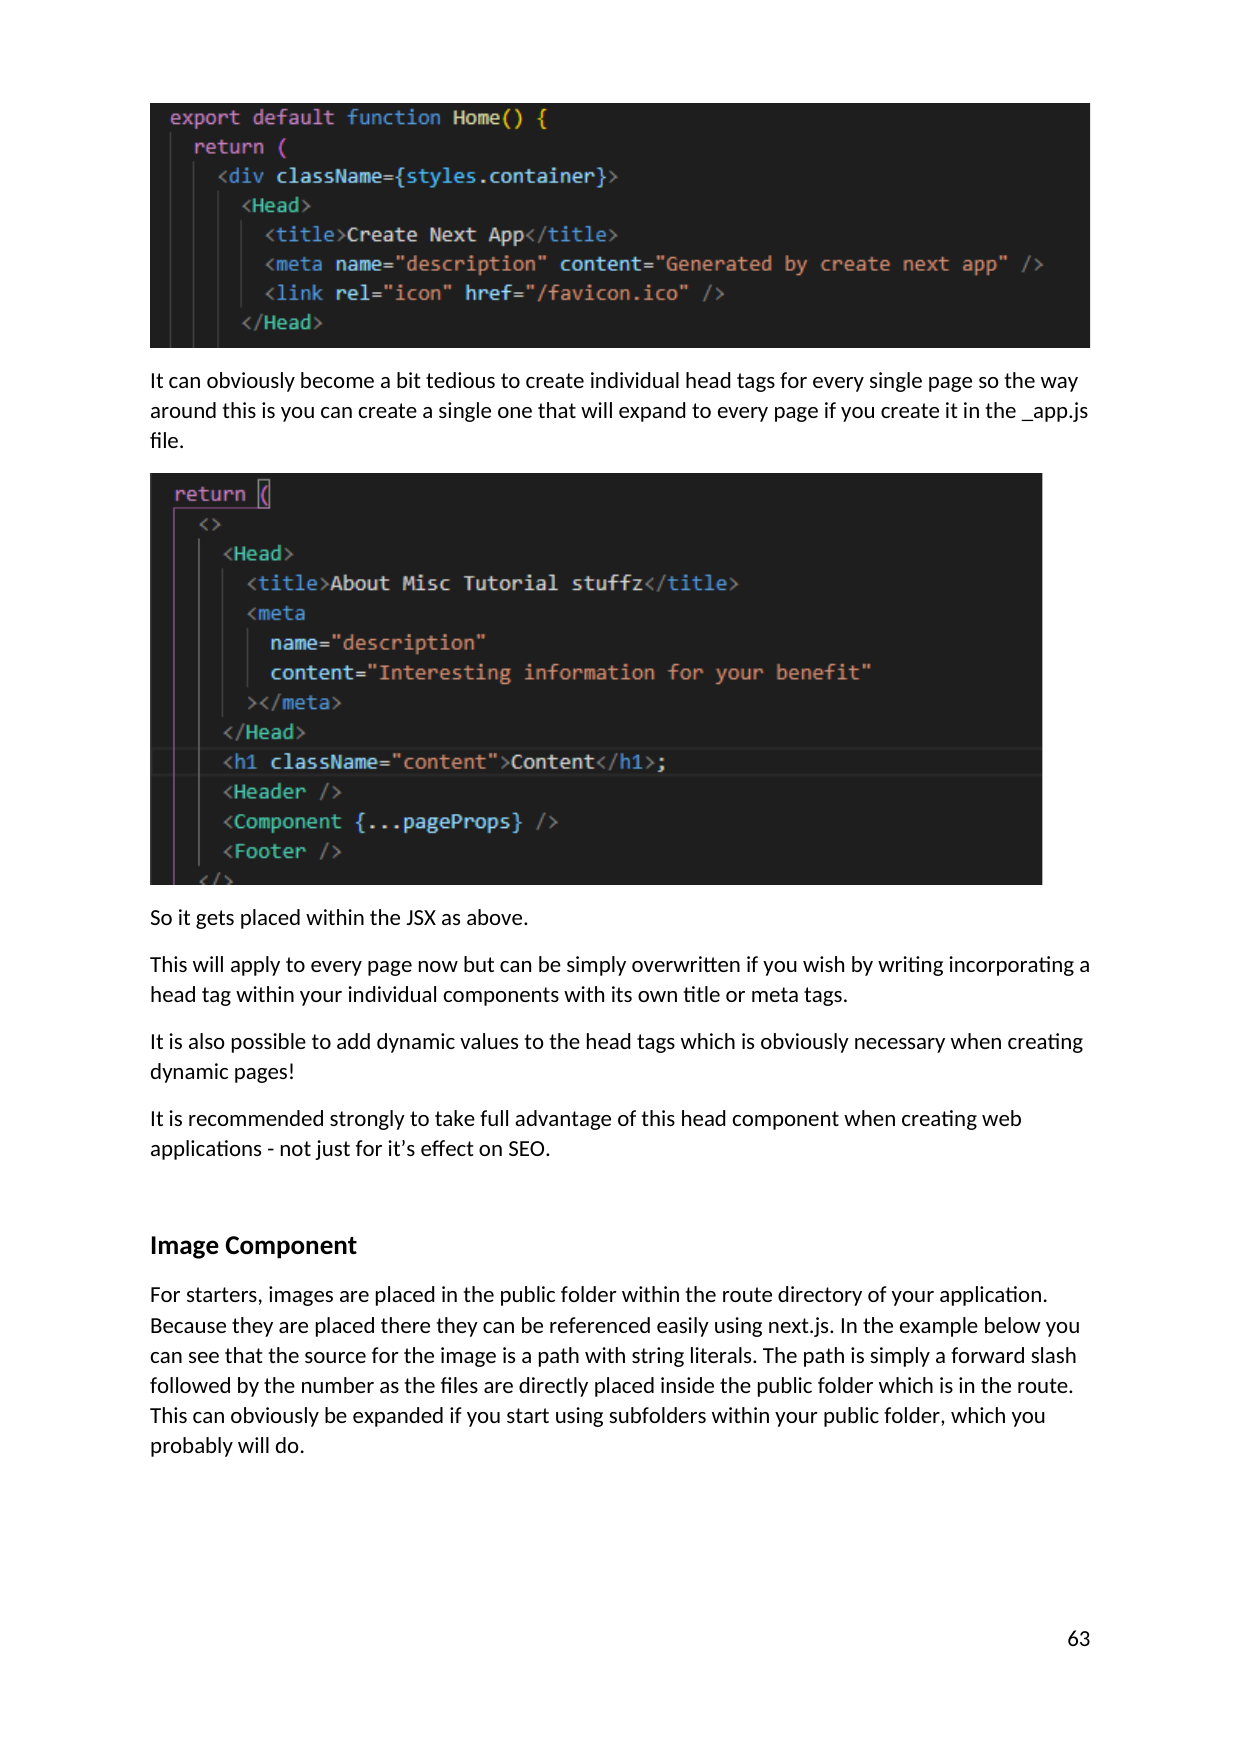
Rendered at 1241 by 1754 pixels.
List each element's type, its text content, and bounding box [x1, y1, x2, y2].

text It is also possible to add dynamic values to the head tags which is obviously necessary when creating dynamic pages! [150, 1027, 1110, 1086]
picture [150, 473, 1043, 885]
text This will apply to every page now but can be simply overwritten if you wish by writing incorporating a head tag within your individual components with its own title or meta tags. [150, 950, 1110, 1008]
text For starters, images are placed in the public folder within the route directory of your application. Because they are placed there they can be referenced easily using next.js. In the example below you can see that the source for the image is a path with string literals. The path is simply a forward slash followed by the number as the files are directly placed inside the public folder which is in the route. This can obviously be expanded if you start using subfolders within your public folder, which you probably will do. [150, 1281, 1110, 1460]
text So it gets placed within the JSX as above. [150, 903, 1110, 931]
picture [150, 103, 1091, 348]
text Image Component [150, 1228, 1110, 1261]
text It can obviously become a bit tedious to create individual head tags for every single page so the way around this is you can create a single one that will expand to every page if you create it in the _app.js file. [150, 366, 1110, 454]
text It is recommended strongly to take full advantage of this head component when creating web applications - not just for it’s effect on SEO. [150, 1104, 1110, 1163]
